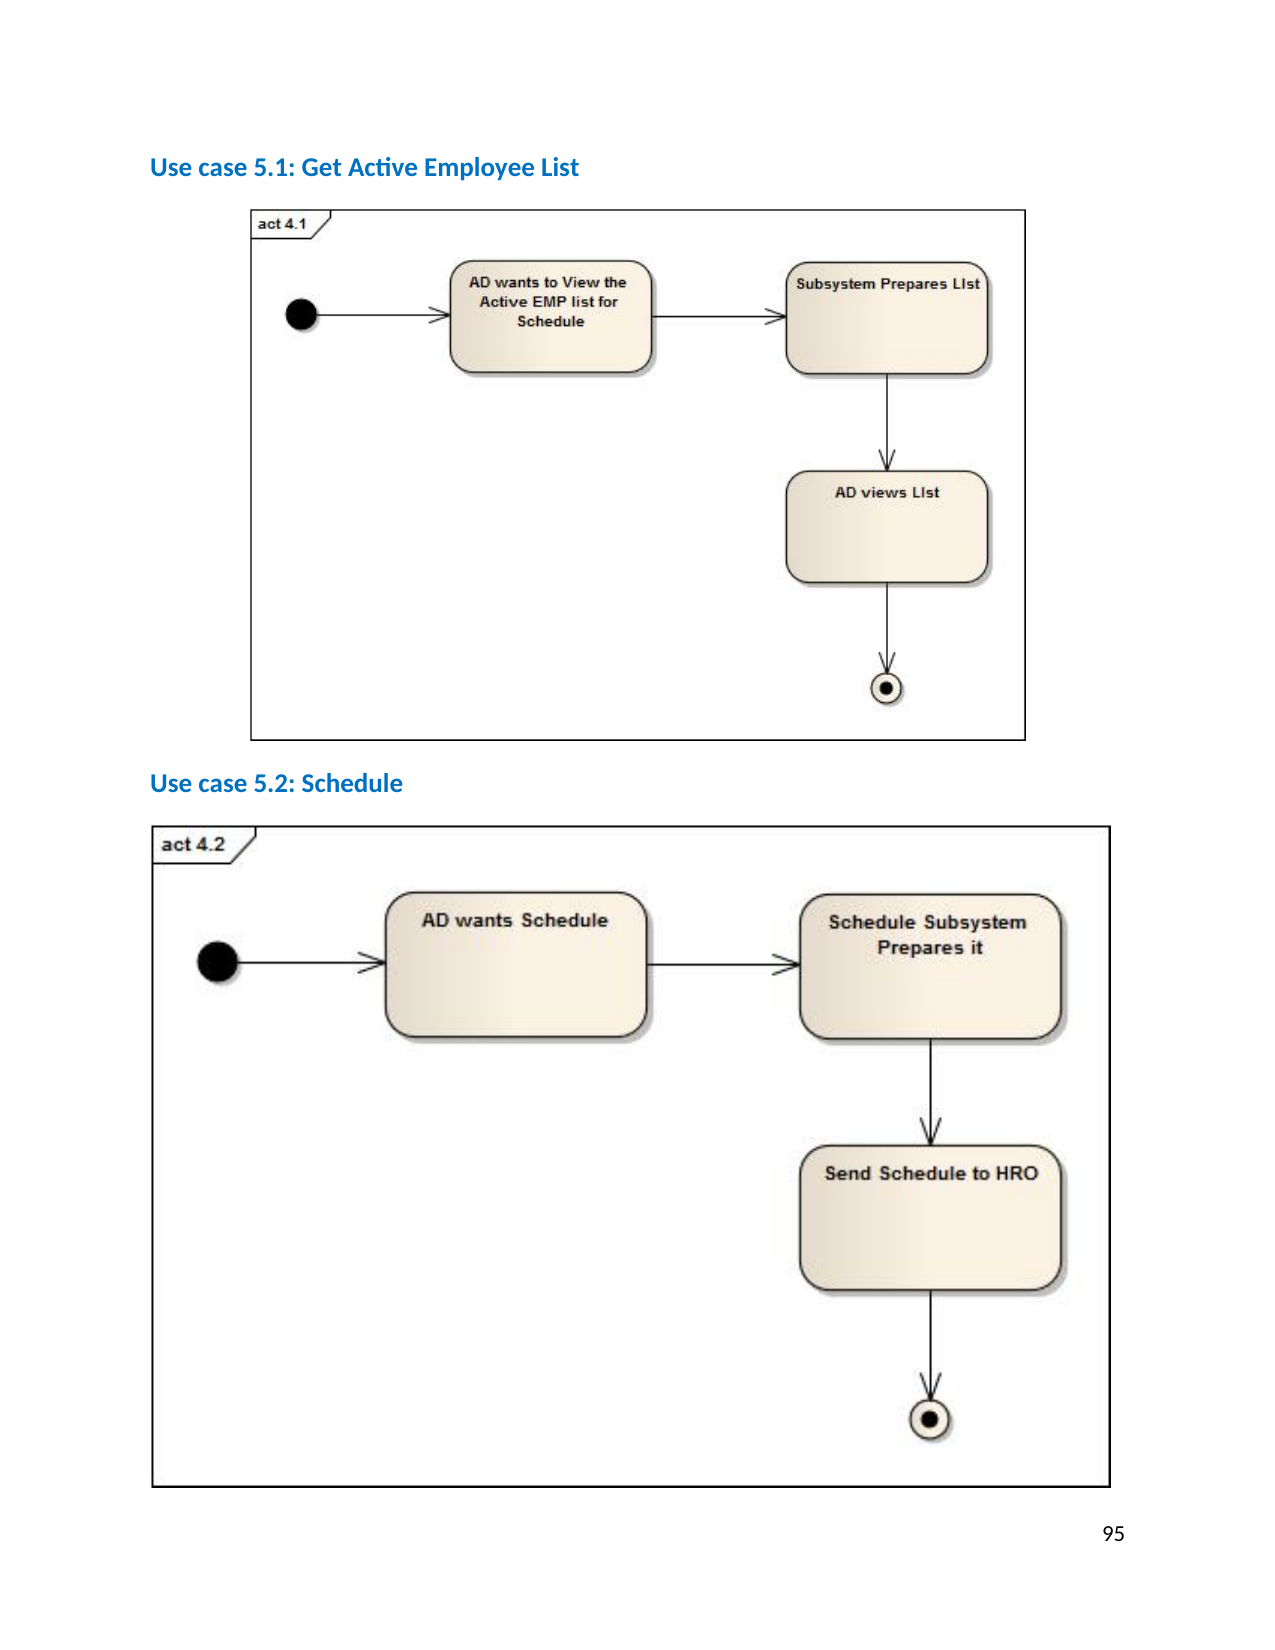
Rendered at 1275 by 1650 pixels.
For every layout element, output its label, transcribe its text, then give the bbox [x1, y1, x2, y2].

text Use case 5.2: Schedule [150, 766, 1125, 799]
text Use case 5.1: Get Active Employee List [150, 150, 1125, 183]
picture [249, 208, 1026, 741]
picture [150, 824, 1111, 1488]
